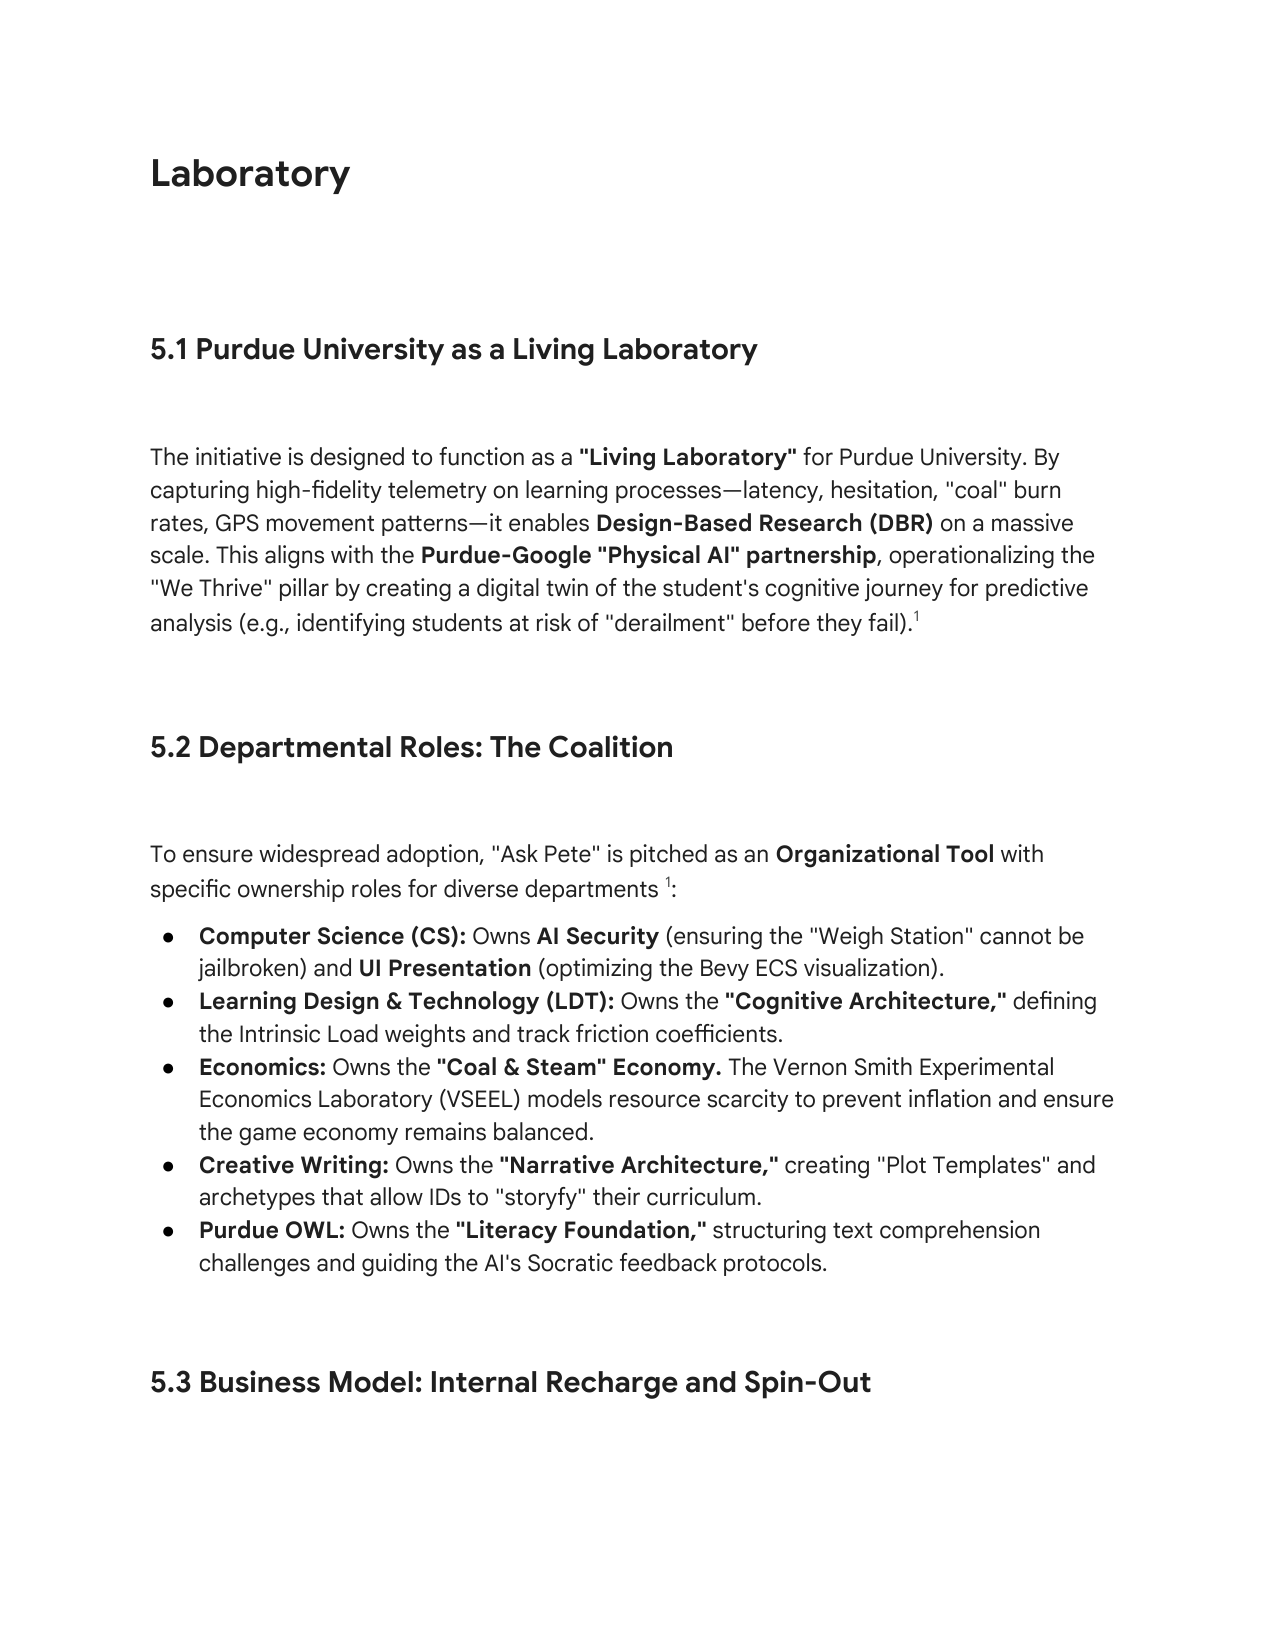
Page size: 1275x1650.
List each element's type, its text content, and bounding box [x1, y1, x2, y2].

list Learning Design & Technology (LDT): Owns the "Cognitive Architecture," defining the Intrinsic Load weights and track friction coefficients. [161, 987, 1125, 1049]
list Purdue OWL: Owns the "Literacy Foundation," structuring text comprehension challenges and guiding the AI's Socratic feedback protocols. [161, 1216, 1125, 1278]
subtitle 5.1 Purdue University as a Living Laboratory [150, 331, 1125, 368]
text To ensure widespread adoption, "Ask Pete" is pitched as an Organizational Tool with specific ownership roles for diverse departments 1: [150, 841, 1125, 905]
text The initiative is designed to function as a "Living Laboratory" for Purdue University. By capturing high-fidelity telemetry on learning processes—latency, hesitation, "coal" burn rates, GPS movement patterns—it enables Design-Based Research (DBR) on a massive scale. This aligns with the Purdue-Google "Physical AI" partnership, operationalizing the "We Thrive" pillar by creating a digital twin of the student's cognitive journey for predictive analysis (e.g., identifying students at risk of "derailment" before they fail).1 [150, 443, 1125, 639]
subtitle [150, 150, 1125, 197]
list Computer Science (CS): Owns AI Security (ensuring the "Weigh Station" cannot be jailbroken) and UI Presentation (optimizing the Bevy ECS visualization). [161, 922, 1125, 983]
subtitle 5.2 Departmental Roles: The Coalition [150, 729, 1125, 765]
list Economics: Owns the "Coal & Steam" Economy. The Vernon Smith Experimental Economics Laboratory (VSEEL) models resource scarcity to prevent inflation and ensure the game economy remains balanced. [161, 1053, 1125, 1147]
list Creative Writing: Owns the "Narrative Architecture," creating "Plot Templates" and archetypes that allow IDs to "storyfy" their curriculum. [161, 1151, 1125, 1212]
subtitle 5.3 Business Model: Internal Recharge and Spin-Out [150, 1364, 1125, 1401]
